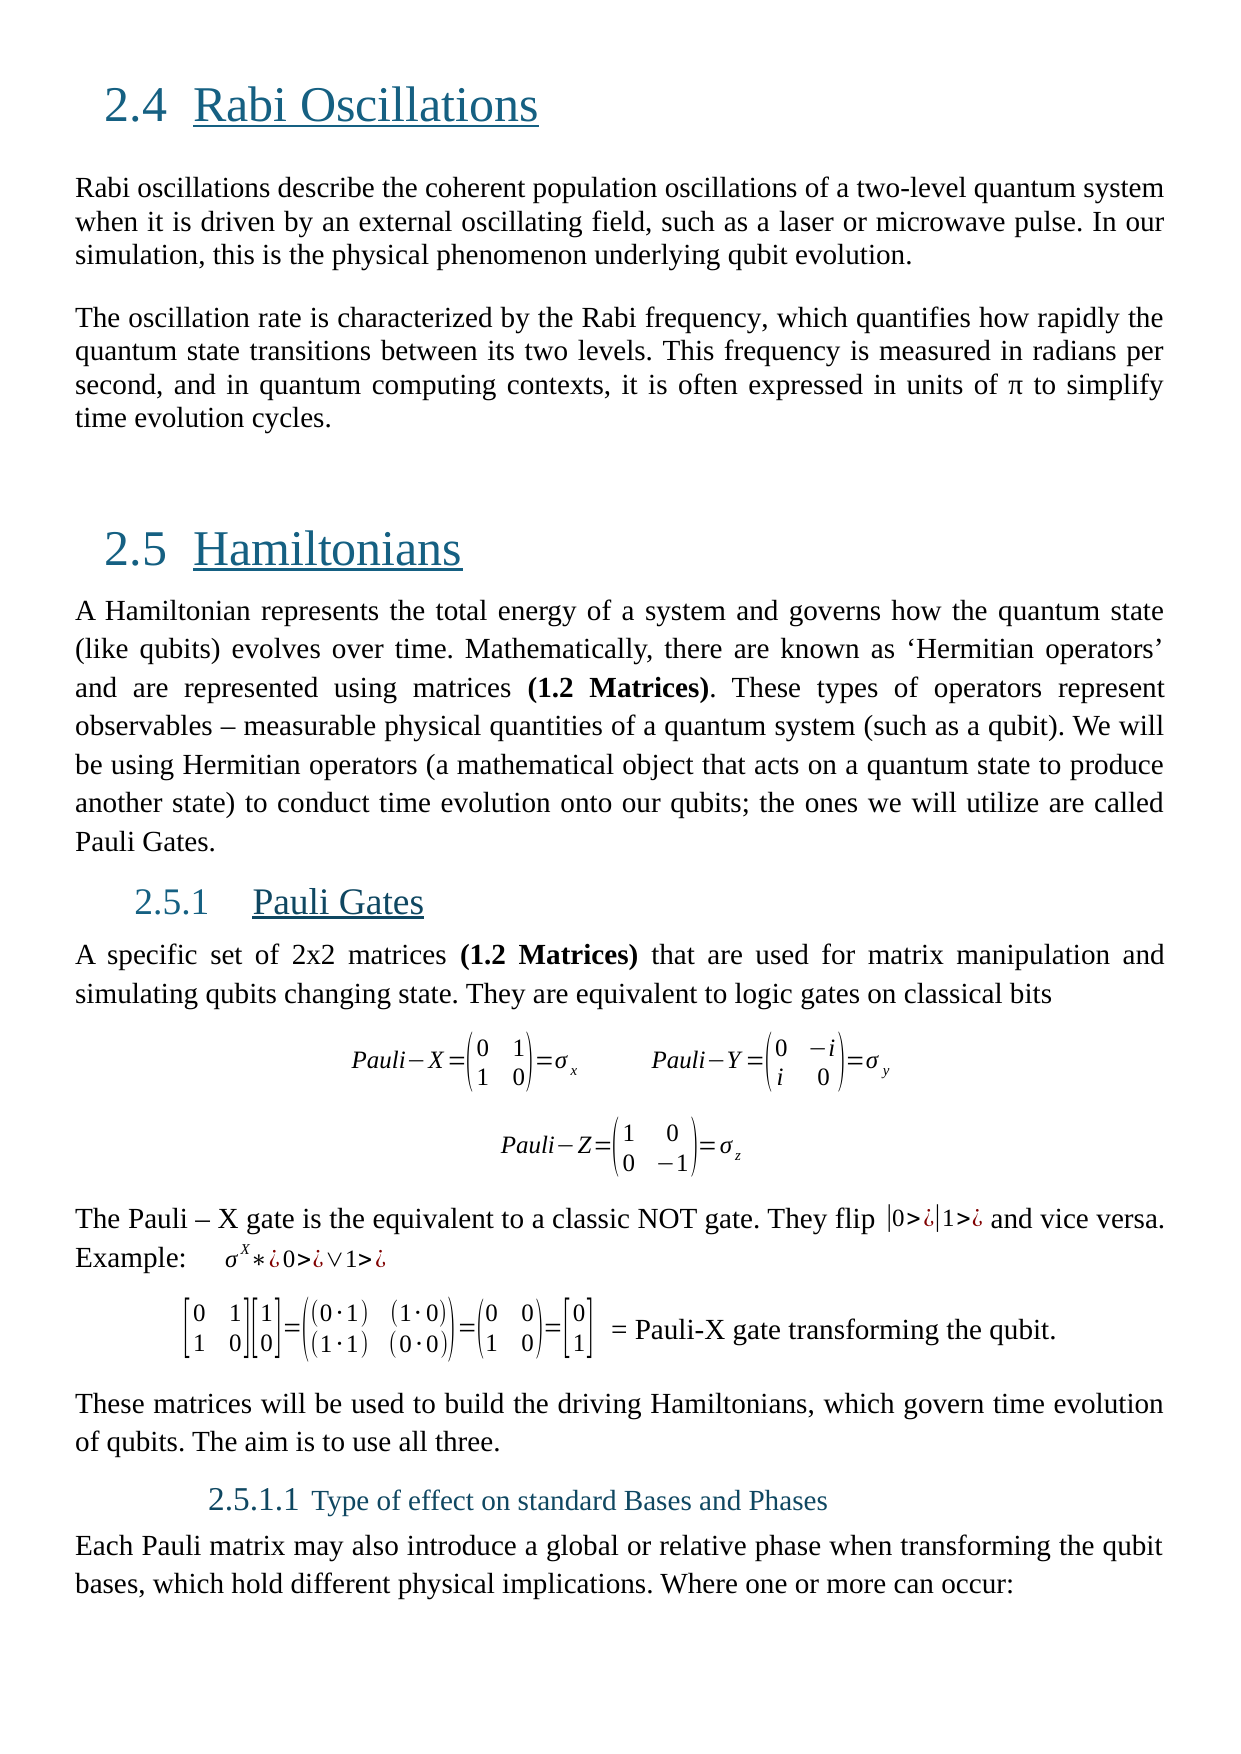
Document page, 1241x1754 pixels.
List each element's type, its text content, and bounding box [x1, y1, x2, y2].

text A Hamiltonian represents the total energy of a system and governs how the quantum state (like qubits) evolves over time. Mathematically, there are known as ‘Hermitian operators’ and are represented using matrices (1.2 Matrices). These types of operators represent observables – measurable physical quantities of a quantum system (such as a qubit). We will be using Hermitian operators (a mathematical object that acts on a quantum state to produce another state) to conduct time evolution onto our qubits; the ones we will utilize are called Pauli Gates. [75, 593, 1165, 858]
text A specific set of 2x2 matrices (1.2 Matrices) that are used for matrix manipulation and simulating qubits changing state. They are equivalent to logic gates on classical bits [75, 937, 1165, 1009]
subtitle Hamiltonians [104, 518, 1165, 576]
text These matrices will be used to build the driving Hamiltonians, which govern time evolution of qubits. The aim is to use all three. [75, 1386, 1165, 1458]
text Each Pauli matrix may also introduce a global or relative phase when transforming the qubit bases, which hold different physical implications. Where one or more can occur: [75, 1528, 1165, 1600]
subtitle Rabi Oscillations [104, 75, 1165, 132]
text The Pauli – X gate is the equivalent to a classic NOT gate. They flip and vice versa. Example: [75, 1201, 1165, 1273]
subtitle Pauli Gates [134, 879, 1165, 922]
subtitle Type of effect on standard Bases and Phases [208, 1480, 1165, 1518]
text Rabi oscillations describe the coherent population oscillations of a two-level quantum system when it is driven by an external oscillating field, such as a laser or microwave pulse. In our simulation, this is the physical phenomenon underlying qubit evolution. [75, 170, 1165, 271]
text The oscillation rate is characterized by the Rabi frequency, which quantifies how rapidly the quantum state transitions between its two levels. This frequency is measured in radians per second, and in quantum computing contexts, it is often expressed in units of π to simplify time evolution cycles. [75, 300, 1165, 434]
text = Pauli-X gate transforming the qubit. [75, 1295, 1165, 1363]
